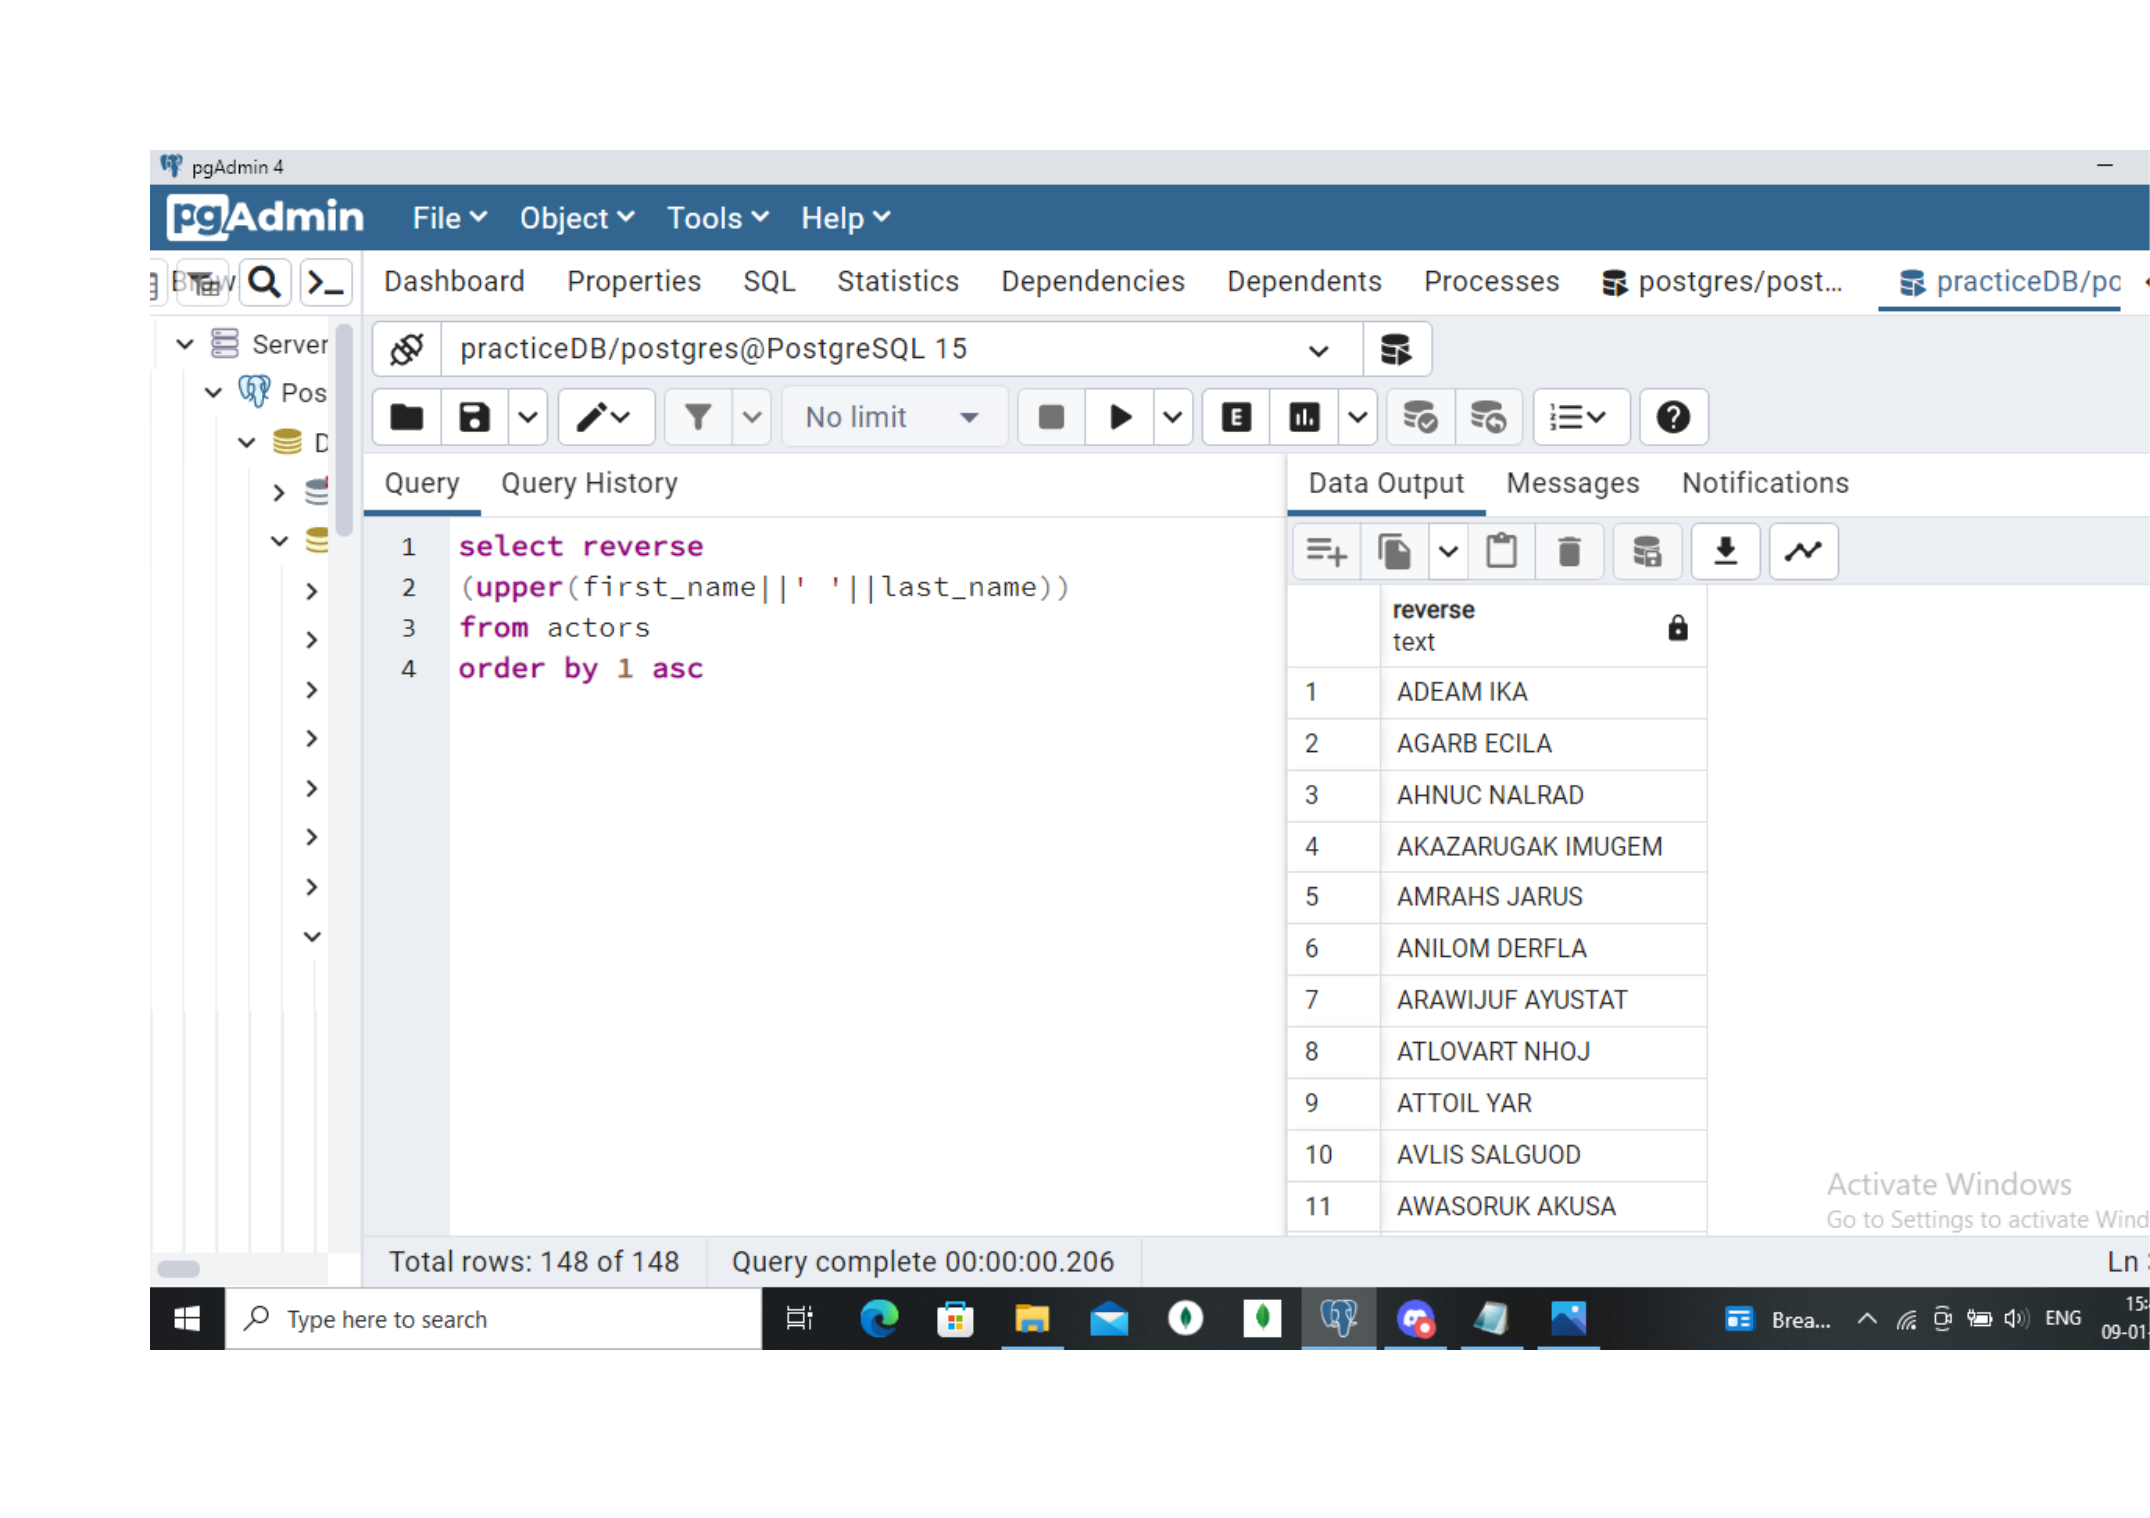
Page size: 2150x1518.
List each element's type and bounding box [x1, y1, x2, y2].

picture [150, 150, 2150, 1350]
